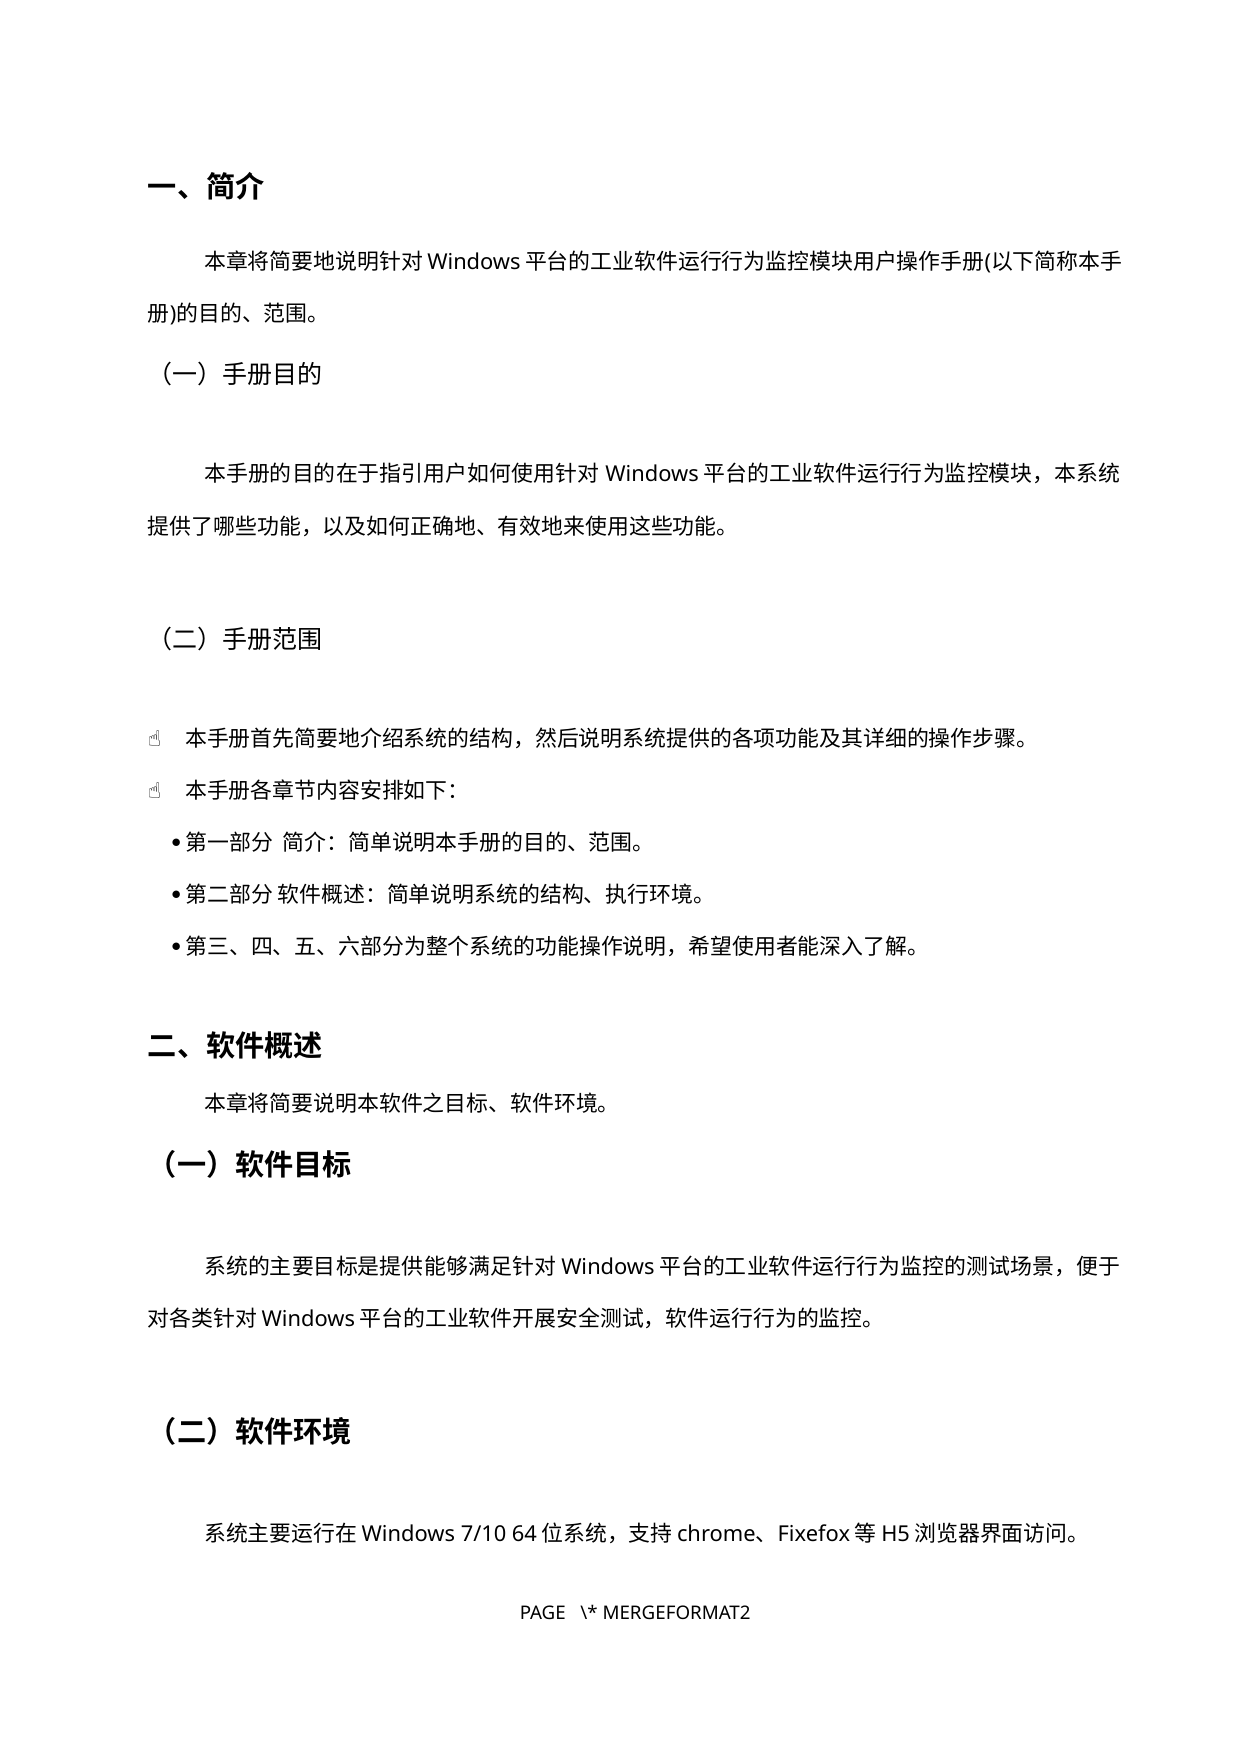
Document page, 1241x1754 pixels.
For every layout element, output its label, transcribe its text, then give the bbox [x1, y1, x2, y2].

text 第三、四、五、六部分为整个系统的功能操作说明，希望使用者能深入了解。 [172, 909, 1122, 961]
text 系统的主要目标是提供能够满足针对Windows平台的工业软件运行行为监控的测试场景，便于对各类针对Windows平台的工业软件开展安全测试，软件运行行为的监控。 [148, 1228, 1122, 1332]
text （二）软件环境 [148, 1397, 1122, 1462]
text 本手册各章节内容安排如下： [148, 753, 1122, 805]
text 第二部分 软件概述：简单说明系统的结构、执行环境。 [172, 857, 1122, 909]
text 本手册首先简要地介绍系统的结构，然后说明系统提供的各项功能及其详细的操作步骤。 [148, 701, 1122, 753]
text （一）软件目标 [148, 1130, 1122, 1195]
text （二）手册范围 [148, 605, 1122, 670]
list 二、软件概述 [148, 1013, 1122, 1065]
text 本章将简要地说明针对Windows平台的工业软件运行行为监控模块用户操作手册(以下简称本手册)的目的、范围。 [148, 224, 1122, 328]
title 一、简介 [148, 153, 1122, 218]
text 第一部分 简介：简单说明本手册的目的、范围。 [172, 805, 1122, 857]
text 本章将简要说明本软件之目标、软件环境。 [148, 1065, 1122, 1117]
text （一）手册目的 [148, 341, 1122, 406]
text 系统主要运行在Windows 7/10 64位系统，支持chrome、Fixefox等 H5浏览器界面访问。 [148, 1496, 1122, 1548]
text 本手册的目的在于指引用户如何使用针对Windows平台的工业软件运行行为监控模块，本系统提供了哪些功能，以及如何正确地、有效地来使用这些功能。 [148, 436, 1122, 540]
